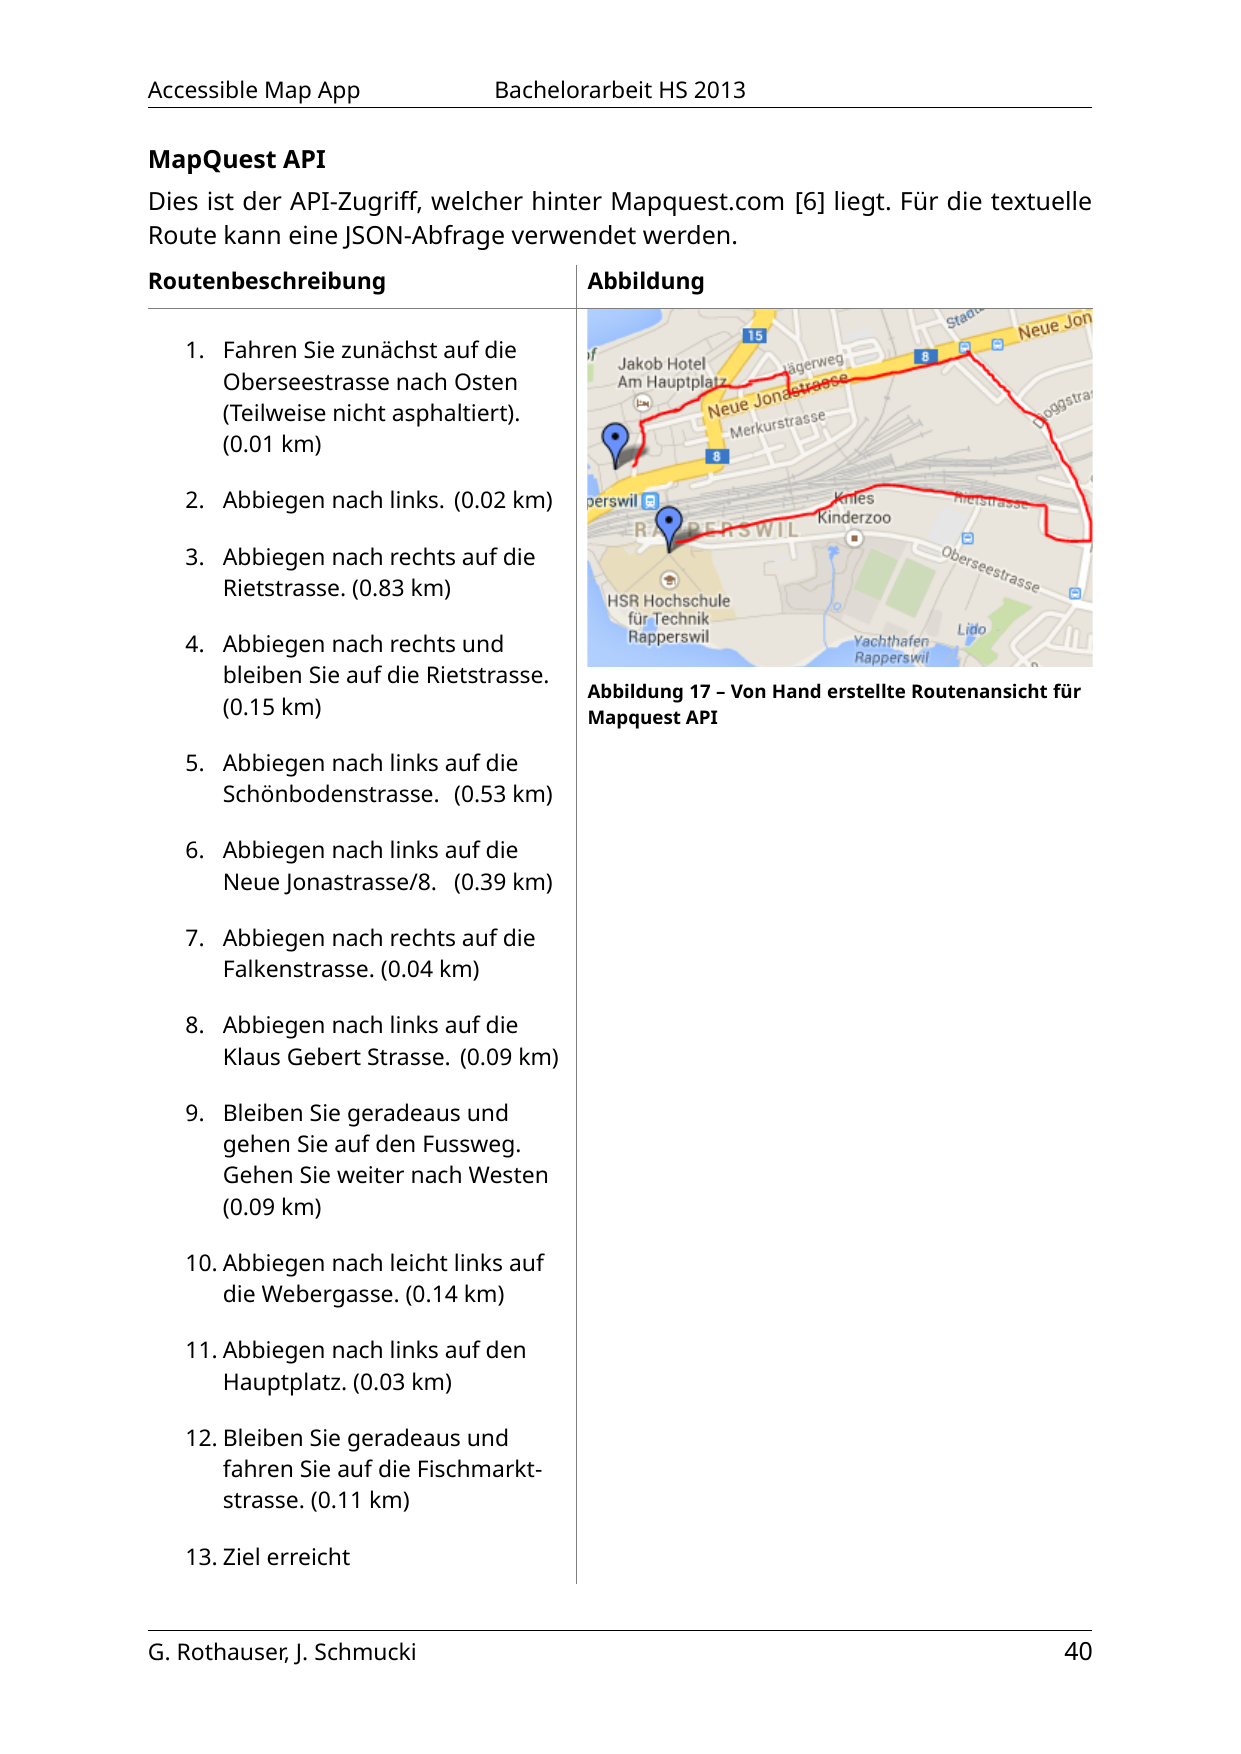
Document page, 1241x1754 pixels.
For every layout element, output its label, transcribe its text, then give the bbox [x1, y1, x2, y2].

table_cell Fahren Sie zunächst auf die Oberseestrasse nach Osten (Teilweise nicht asphaltiert). (0.01 km) Abbiegen nach links. (0.02 km) Abbiegen nach rechts auf die Rietstrasse. (0.83 km) Abbiegen nach rechts und bleiben Sie auf die Rietstrasse. (0.15 km) Abbiegen nach links auf die Schönbodenstrasse. (0.53 km) Abbiegen nach links auf die Neue Jonastrasse/8. (0.39 km) Abbiegen nach rechts auf die Falkenstrasse. (0.04 km) Abbiegen nach links auf die Klaus Gebert Strasse. (0.09 km) Bleiben Sie geradeaus und gehen Sie auf den Fussweg. Gehen Sie weiter nach Westen (0.09 km) Abbiegen nach leicht links auf die Webergasse. (0.14 km) Abbiegen nach links auf den Hauptplatz. (0.03 km) Bleiben Sie geradeaus und fahren Sie auf die Fischmarktstrasse. (0.11 km) Ziel erreicht [148, 309, 576, 1584]
subtitle MapQuest API [148, 142, 1092, 176]
text Dies ist der API-Zugriff, welcher hinter Mapquest.com liegt. Für die textuelle Route kann eine JSON-Abfrage verwendet werden. [148, 184, 1092, 252]
table_header Routenbeschreibung [148, 265, 576, 308]
table_header Abbildung [577, 265, 1093, 308]
picture [587, 309, 1093, 667]
